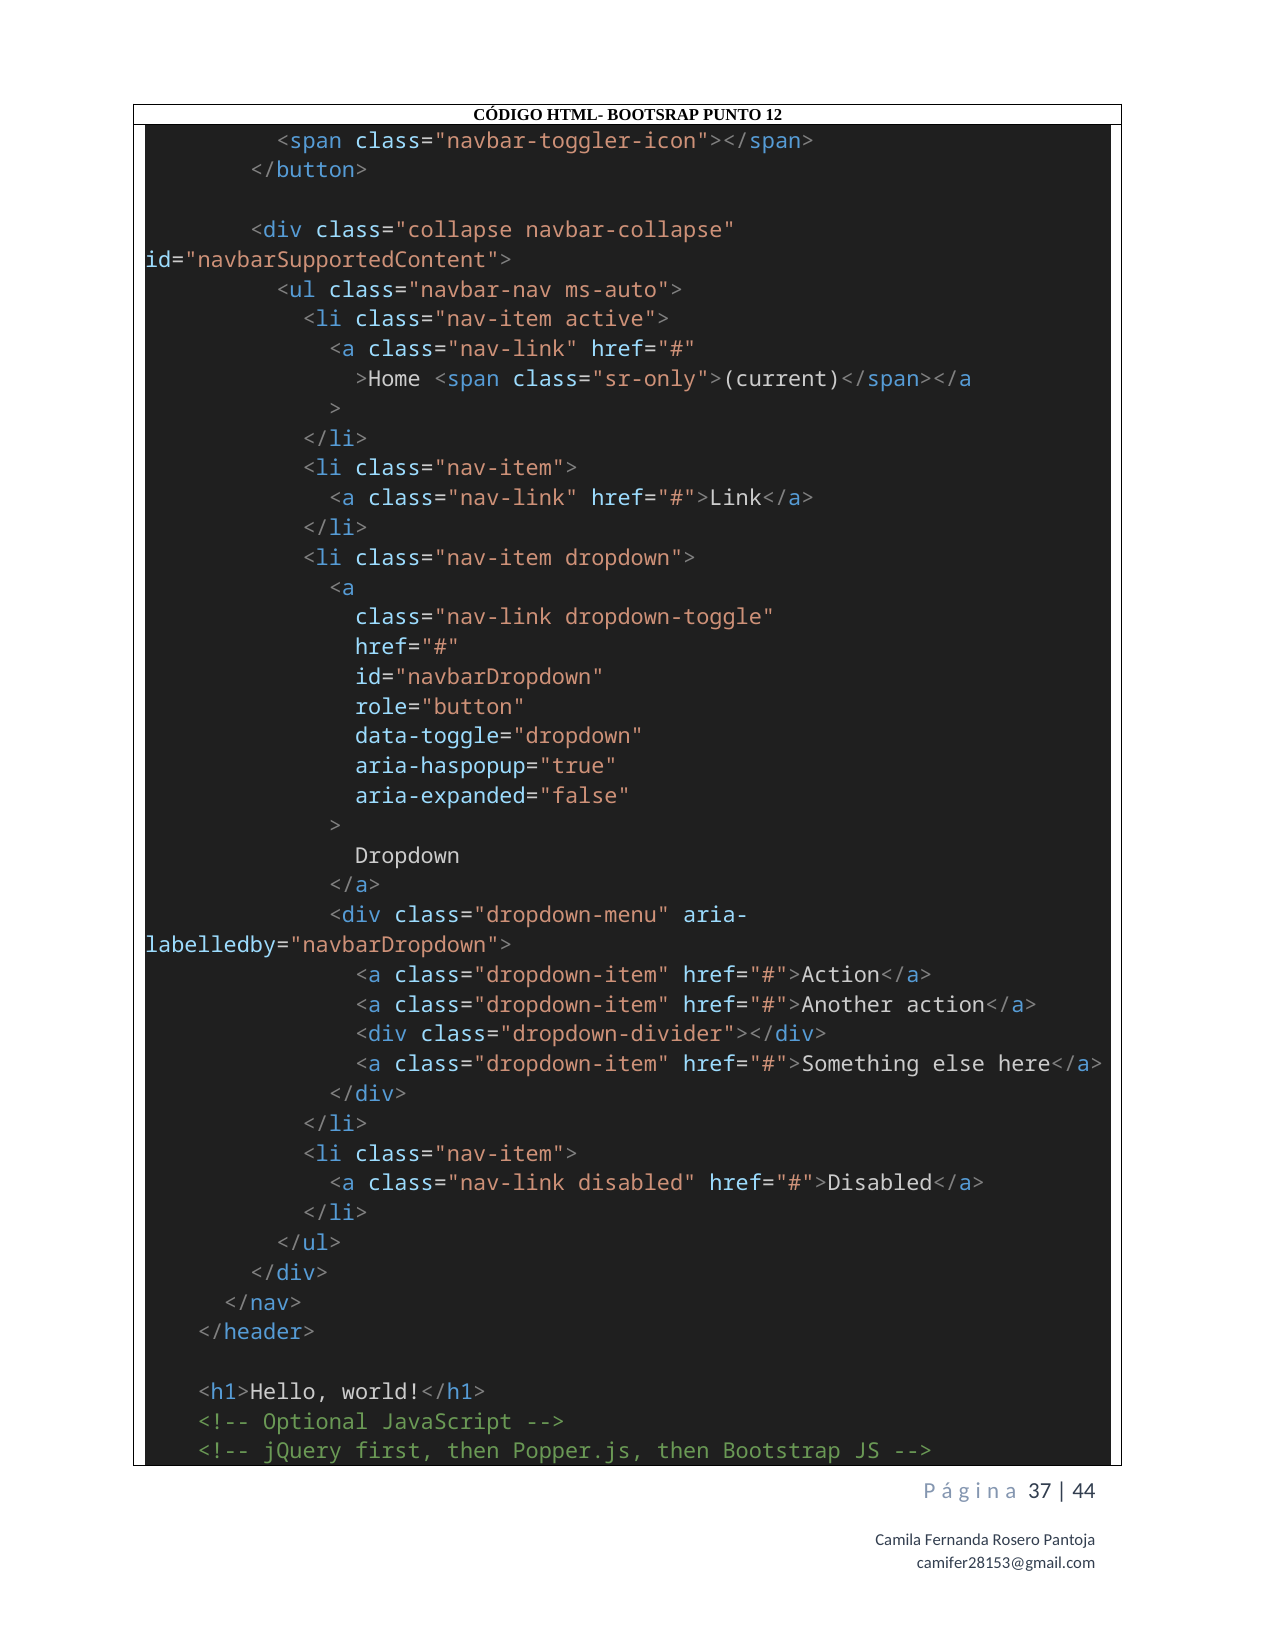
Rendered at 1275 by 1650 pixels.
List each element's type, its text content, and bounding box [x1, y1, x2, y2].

table_header CÓDIGO HTML- BOOTSRAP PUNTO 12 [134, 105, 1121, 124]
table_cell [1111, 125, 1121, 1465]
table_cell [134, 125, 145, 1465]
